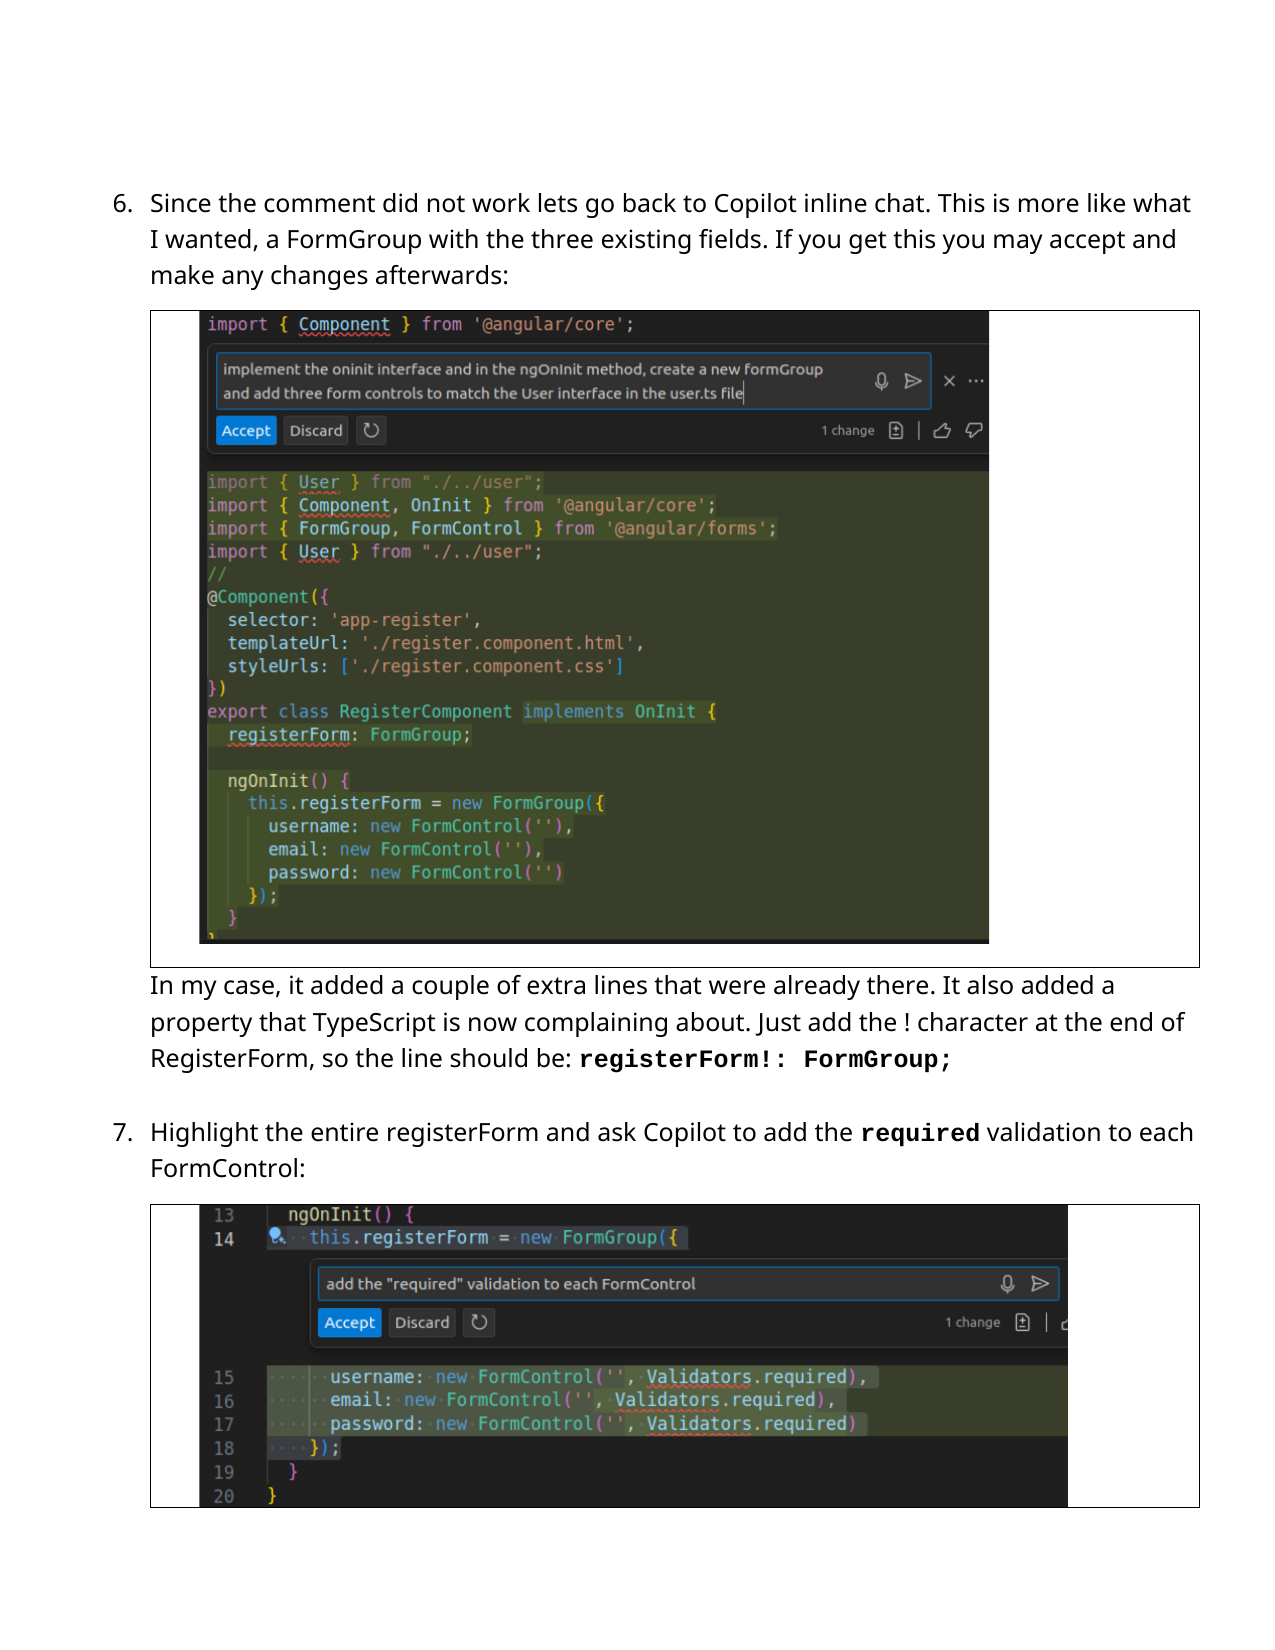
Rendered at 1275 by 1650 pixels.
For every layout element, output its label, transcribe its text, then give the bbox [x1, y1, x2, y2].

list Since the comment did not work lets go back to Copilot inline chat. This is more like what I wanted, a FormGroup with the three existing fields. If you get this you may accept and make any changes afterwards: [112, 185, 1200, 291]
picture [199, 311, 990, 944]
table_header [1068, 1205, 1199, 1507]
table_header [151, 1205, 199, 1507]
table_header [151, 311, 1199, 967]
list In my case, it added a couple of extra lines that were already there. It also added a property that TypeScript is now complaining about. Just add the ! character at the end of RegisterForm, so the line should be: registerForm!: FormGroup; [150, 968, 1200, 1075]
list Highlight the entire registerForm and ask Copilot to add the required validation to each FormControl: [112, 1115, 1200, 1185]
picture [199, 1205, 1068, 1507]
